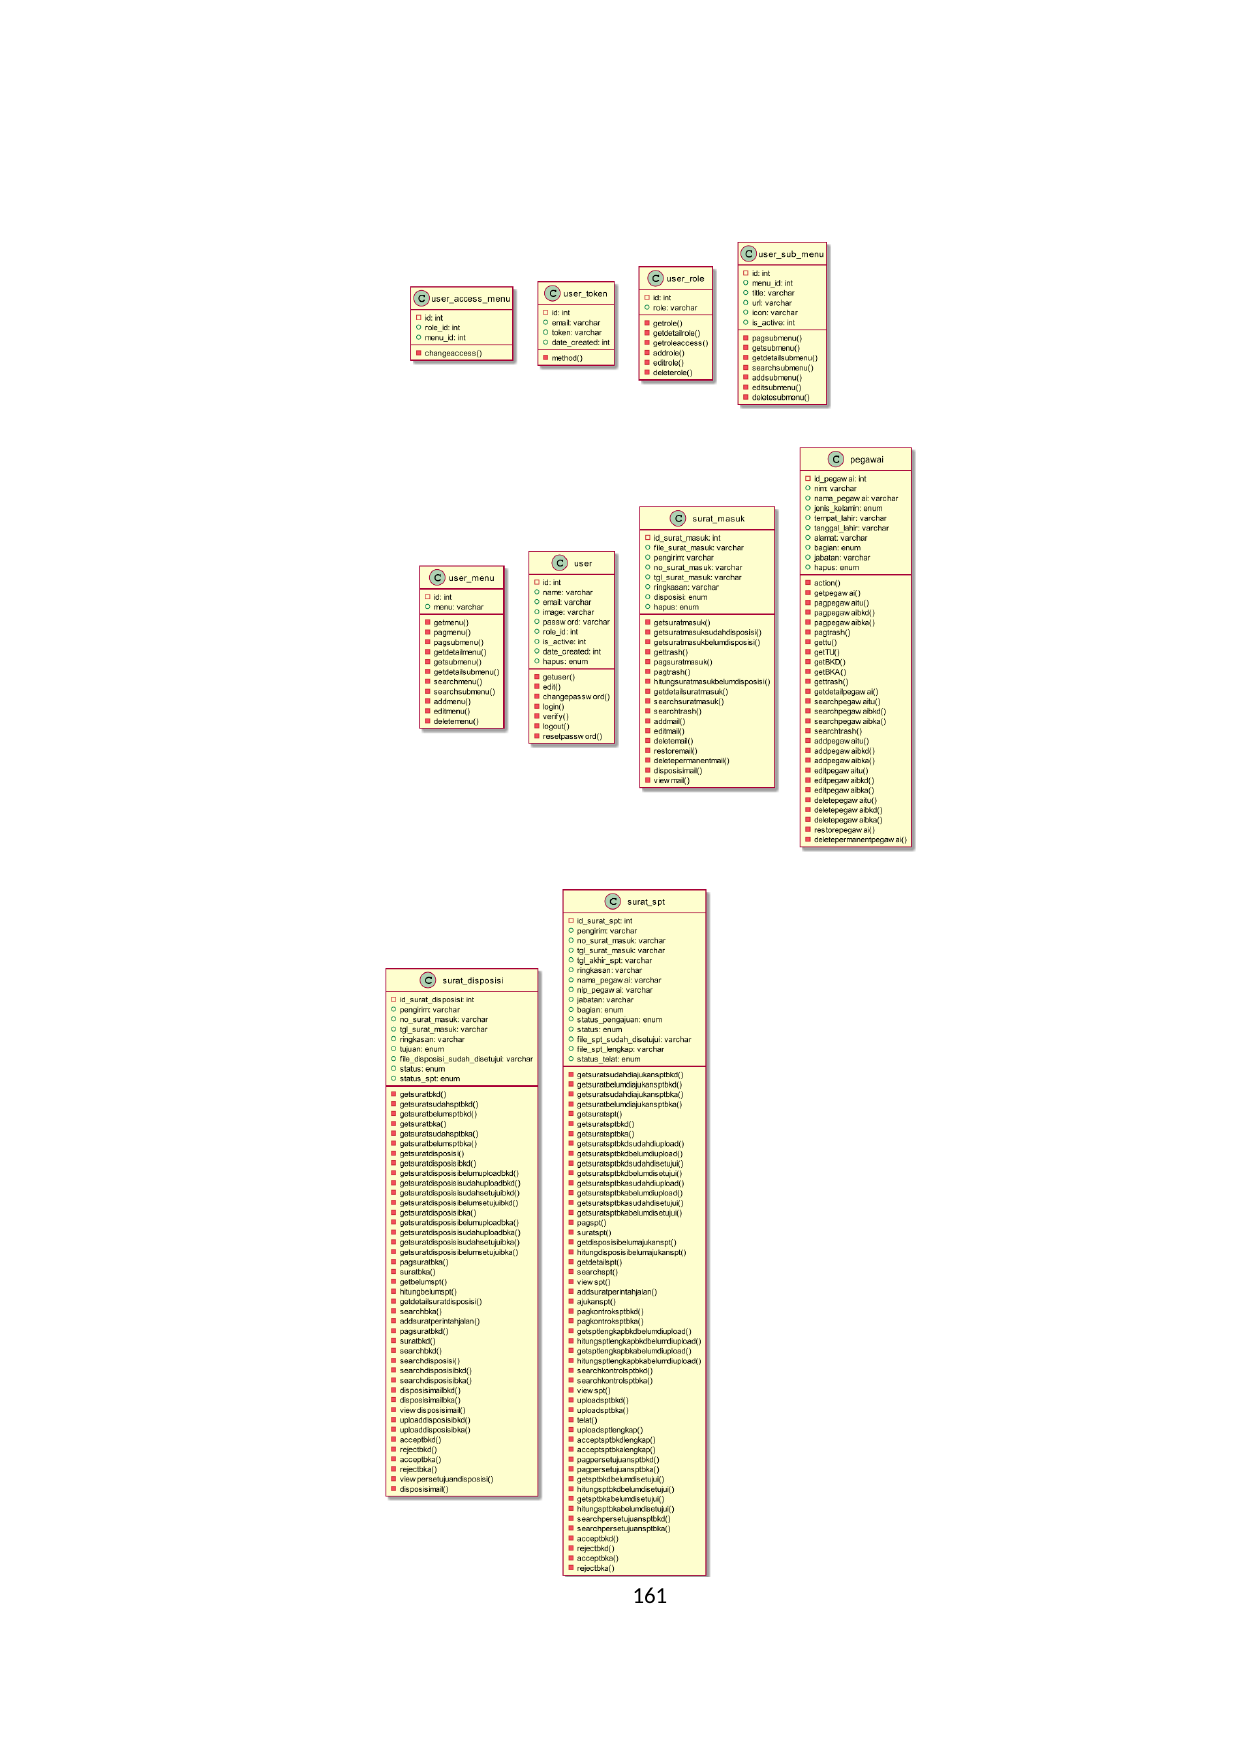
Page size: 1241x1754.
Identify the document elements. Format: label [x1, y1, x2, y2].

picture [381, 236, 918, 1577]
